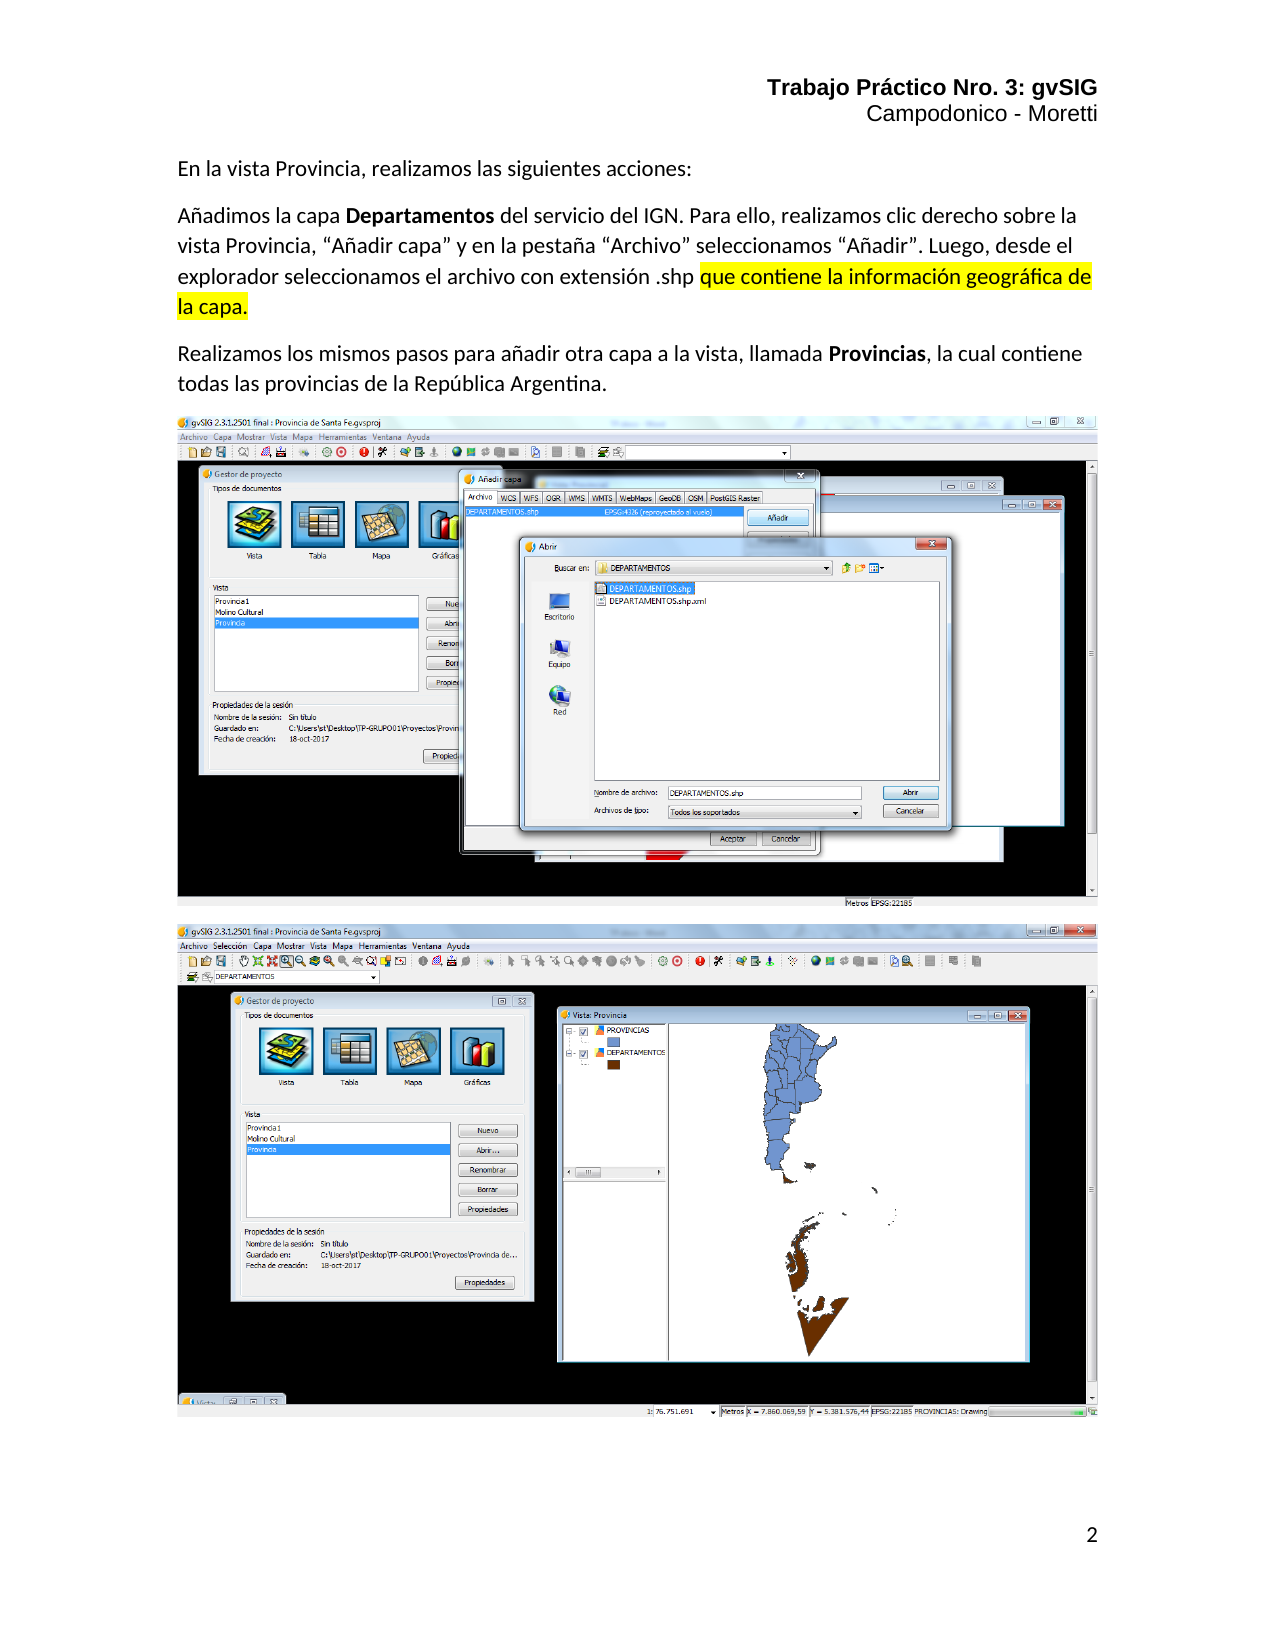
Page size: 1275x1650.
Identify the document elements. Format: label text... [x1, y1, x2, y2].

text Añadimos la capa Departamentos del servicio del IGN. Para ello, realizamos clic derecho sobre la vista Provincia, “Añadir capa” y en la pestaña “Archivo” seleccionamos “Añadir”. Luego, desde el explorador seleccionamos el archivo con extensión .shp que contiene la información geográfica de la capa. [177, 201, 1098, 320]
picture [177, 416, 1098, 906]
text Realizamos los mismos pasos para añadir otra capa a la vista, llamada Provincias, la cual contiene todas las provincias de la República Argentina. [177, 339, 1098, 397]
picture [177, 924, 1098, 1417]
text En la vista Provincia, realizamos las siguientes acciones: [177, 154, 1098, 182]
